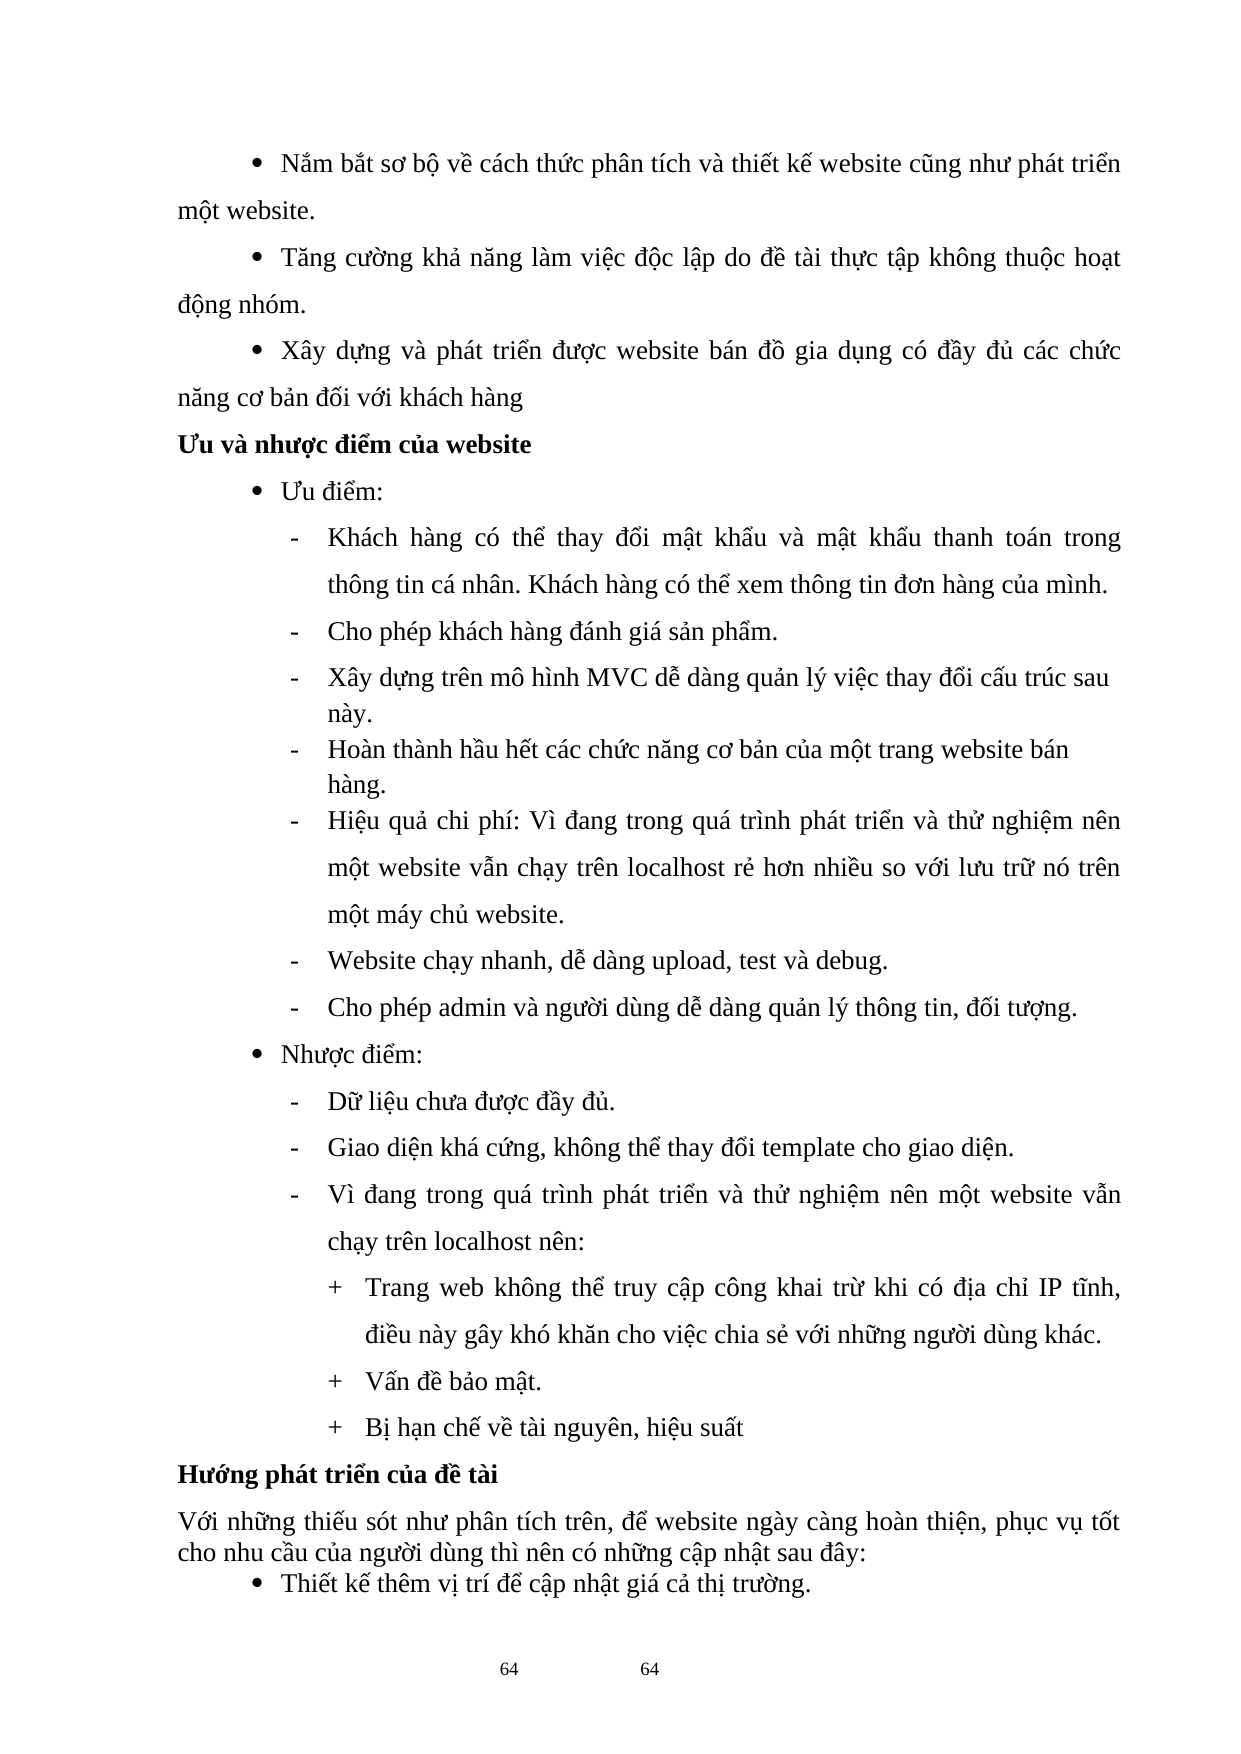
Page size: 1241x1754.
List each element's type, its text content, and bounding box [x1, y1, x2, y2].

list Nắm bắt sơ bộ về cách thức phân tích và thiết kế website cũng như phát triển một website. [177, 148, 1122, 226]
list Vấn đề bảo mật. [327, 1364, 1122, 1396]
list Bị hạn chế về tài nguyên, hiệu suất [327, 1411, 1122, 1442]
list Xây dựng trên mô hình MVC dễ dàng quản lý việc thay đổi cấu trúc sau này. [290, 661, 1122, 728]
list Vì đang trong quá trình phát triển và thử nghiệm nên một website vẫn chạy trên localhost nên: [290, 1178, 1122, 1256]
text Ưu và nhược điểm của website [177, 428, 1122, 459]
list Cho phép khách hàng đánh giá sản phẩm. [290, 615, 1122, 646]
list Cho phép admin và người dùng dễ dàng quản lý thông tin, đối tượng. [290, 991, 1122, 1022]
list Giao diện khá cứng, không thể thay đổi template cho giao diện. [290, 1131, 1122, 1162]
list Thiết kế thêm vị trí để cập nhật giá cả thị trường. [177, 1567, 1122, 1598]
list Hiệu quả chi phí: Vì đang trong quá trình phát triển và thử nghiệm nên một website vẫn chạy trên localhost rẻ hơn nhiều so với lưu trữ nó trên một máy chủ website. [290, 804, 1122, 929]
list Dữ liệu chưa được đầy đủ. [290, 1084, 1122, 1116]
list Xây dựng và phát triển được website bán đồ gia dụng có đầy đủ các chức năng cơ bản đối với khách hàng [177, 334, 1122, 412]
list Website chạy nhanh, dễ dàng upload, test và debug. [290, 944, 1122, 976]
text Với những thiếu sót như phân tích trên, để website ngày càng hoàn thiện, phục vụ tốt cho nhu cầu của người dùng thì nên có những cập nhật sau đây: [177, 1504, 1122, 1567]
list Hoàn thành hầu hết các chức năng cơ bản của một trang website bán hàng. [290, 733, 1122, 800]
text Hướng phát triển của đề tài [177, 1458, 1122, 1489]
list Khách hàng có thể thay đổi mật khẩu và mật khẩu thanh toán trong thông tin cá nhân. Khách hàng có thể xem thông tin đơn hàng của mình. [290, 521, 1122, 599]
list Ưu điểm: [177, 474, 1122, 506]
list Trang web không thể truy cập công khai trừ khi có địa chỉ IP tĩnh, điều này gây khó khăn cho việc chia sẻ với những người dùng khác. [327, 1271, 1122, 1349]
list Nhược điểm: [177, 1038, 1122, 1069]
list Tăng cường khả năng làm việc độc lập do đề tài thực tập không thuộc hoạt động nhóm. [177, 241, 1122, 319]
